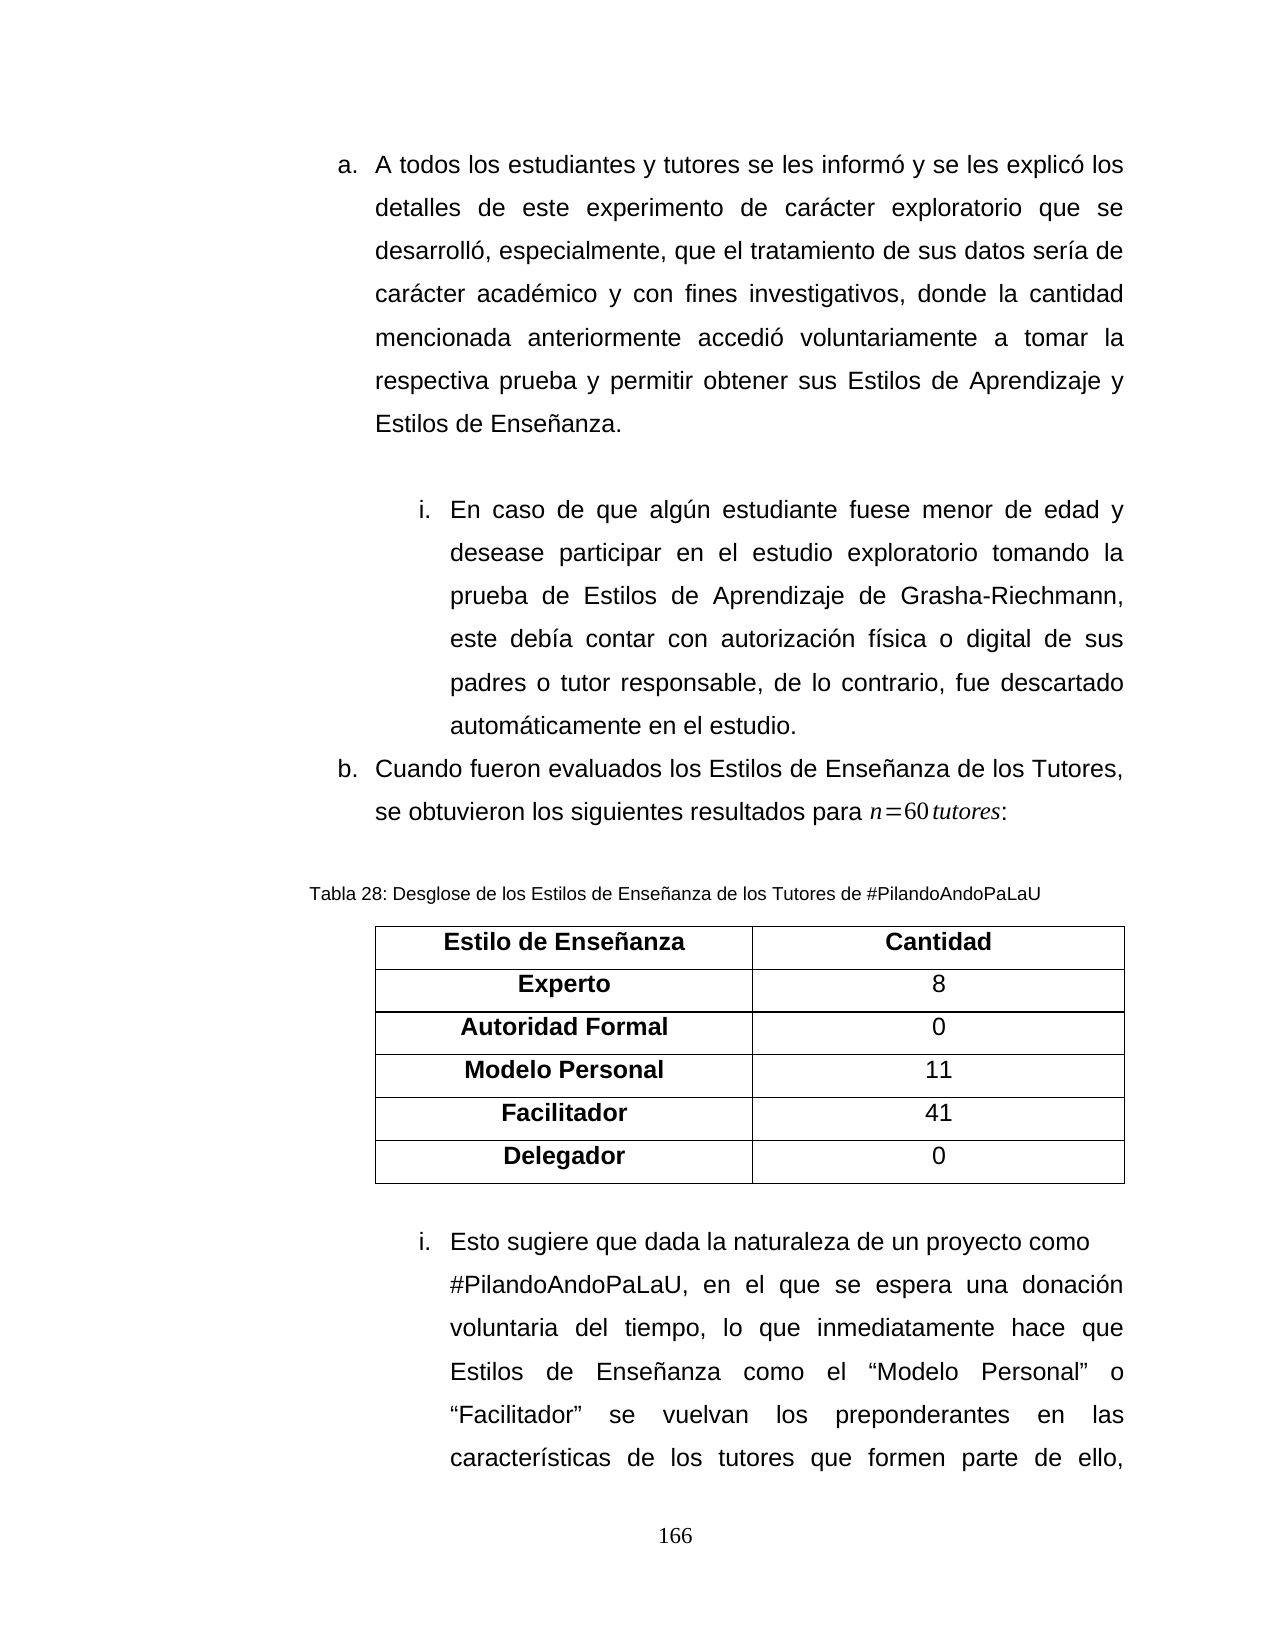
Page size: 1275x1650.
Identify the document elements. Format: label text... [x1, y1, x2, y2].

table_cell Experto [376, 970, 752, 1011]
text Tabla 28: Desglose de los Estilos de Enseñanza de los Tutores de #PilandoAndoPaLaU [225, 883, 1125, 905]
table_cell 0 [753, 1013, 1124, 1054]
table_cell 41 [753, 1098, 1124, 1140]
table_cell 11 [753, 1055, 1124, 1097]
table_header Estilo de Enseñanza [376, 927, 752, 968]
table_cell Modelo Personal [376, 1055, 752, 1097]
table_cell Delegador [376, 1141, 752, 1183]
table_cell 8 [753, 970, 1124, 1011]
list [450, 1270, 1125, 1472]
list Cuando fueron evaluados los Estilos de Enseñanza de los Tutores, se obtuvieron los siguientes resultados para : [337, 754, 1125, 826]
list Esto sugiere que dada la naturaleza de un proyecto como [431, 1227, 1125, 1256]
table_header Cantidad [753, 927, 1124, 968]
table_cell 0 [753, 1141, 1124, 1183]
table_cell Autoridad Formal [376, 1013, 752, 1054]
list A todos los estudiantes y tutores se les informó y se les explicó los detalles de este experimento de carácter exploratorio que se desarrolló, especialmente, que el tratamiento de sus datos sería de carácter académico y con fines investigativos, donde la cantidad mencionada anteriormente accedió voluntariamente a tomar la respectiva prueba y permitir obtener sus Estilos de Aprendizaje y Estilos de Enseñanza. [337, 150, 1125, 437]
list En caso de que algún estudiante fuese menor de edad y desease participar en el estudio exploratorio tomando la prueba de Estilos de Aprendizaje de Grasha-Riechmann, este debía contar con autorización física o digital de sus padres o tutor responsable, de lo contrario, fue descartado automáticamente en el estudio. [431, 495, 1125, 739]
table_cell Facilitador [376, 1098, 752, 1140]
